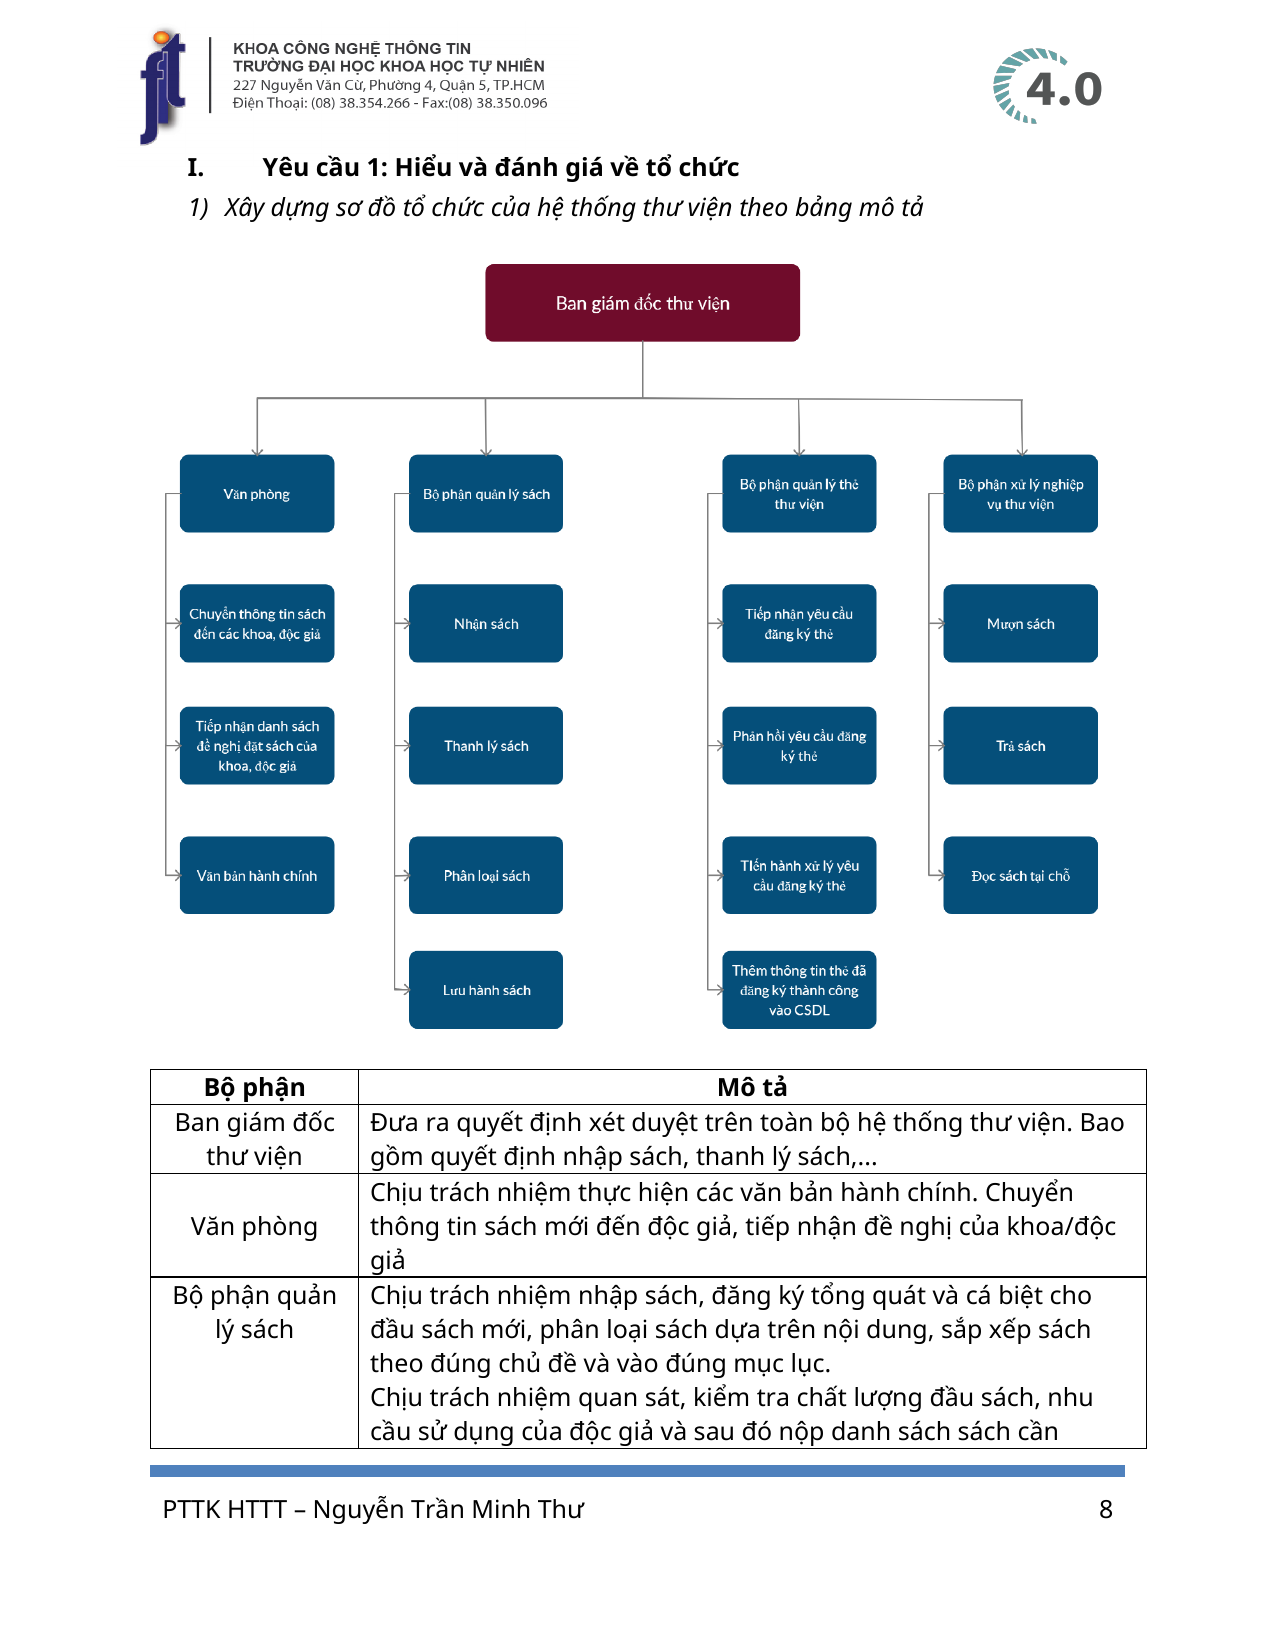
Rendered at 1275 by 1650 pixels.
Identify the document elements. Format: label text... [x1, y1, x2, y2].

table_header Mô tả [359, 1070, 1146, 1104]
list Yêu cầu 1: Hiểu và đánh giá về tổ chức [187, 150, 1125, 184]
table_cell Chịu trách nhiệm thực hiện các văn bản hành chính. Chuyển thông tin sách mới đến độc giả, tiếp nhận đề nghị của khoa/độc giả [359, 1174, 1146, 1276]
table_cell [359, 1278, 1146, 1448]
picture [985, 41, 1108, 127]
list Xây dựng sơ đồ tổ chức của hệ thống thư viện theo bảng mô tả [187, 189, 1125, 223]
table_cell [151, 1278, 358, 1448]
picture [117, 21, 580, 167]
table_cell Ban giám đốc thư viện [151, 1105, 358, 1173]
table_cell Văn phòng [151, 1174, 358, 1276]
table_header Bộ phận [151, 1070, 358, 1104]
table_cell Đưa ra quyết định xét duyệt trên toàn bộ hệ thống thư viện. Bao gồm quyết định nhập sách, thanh lý sách,... [359, 1105, 1146, 1173]
picture [150, 249, 1112, 1043]
